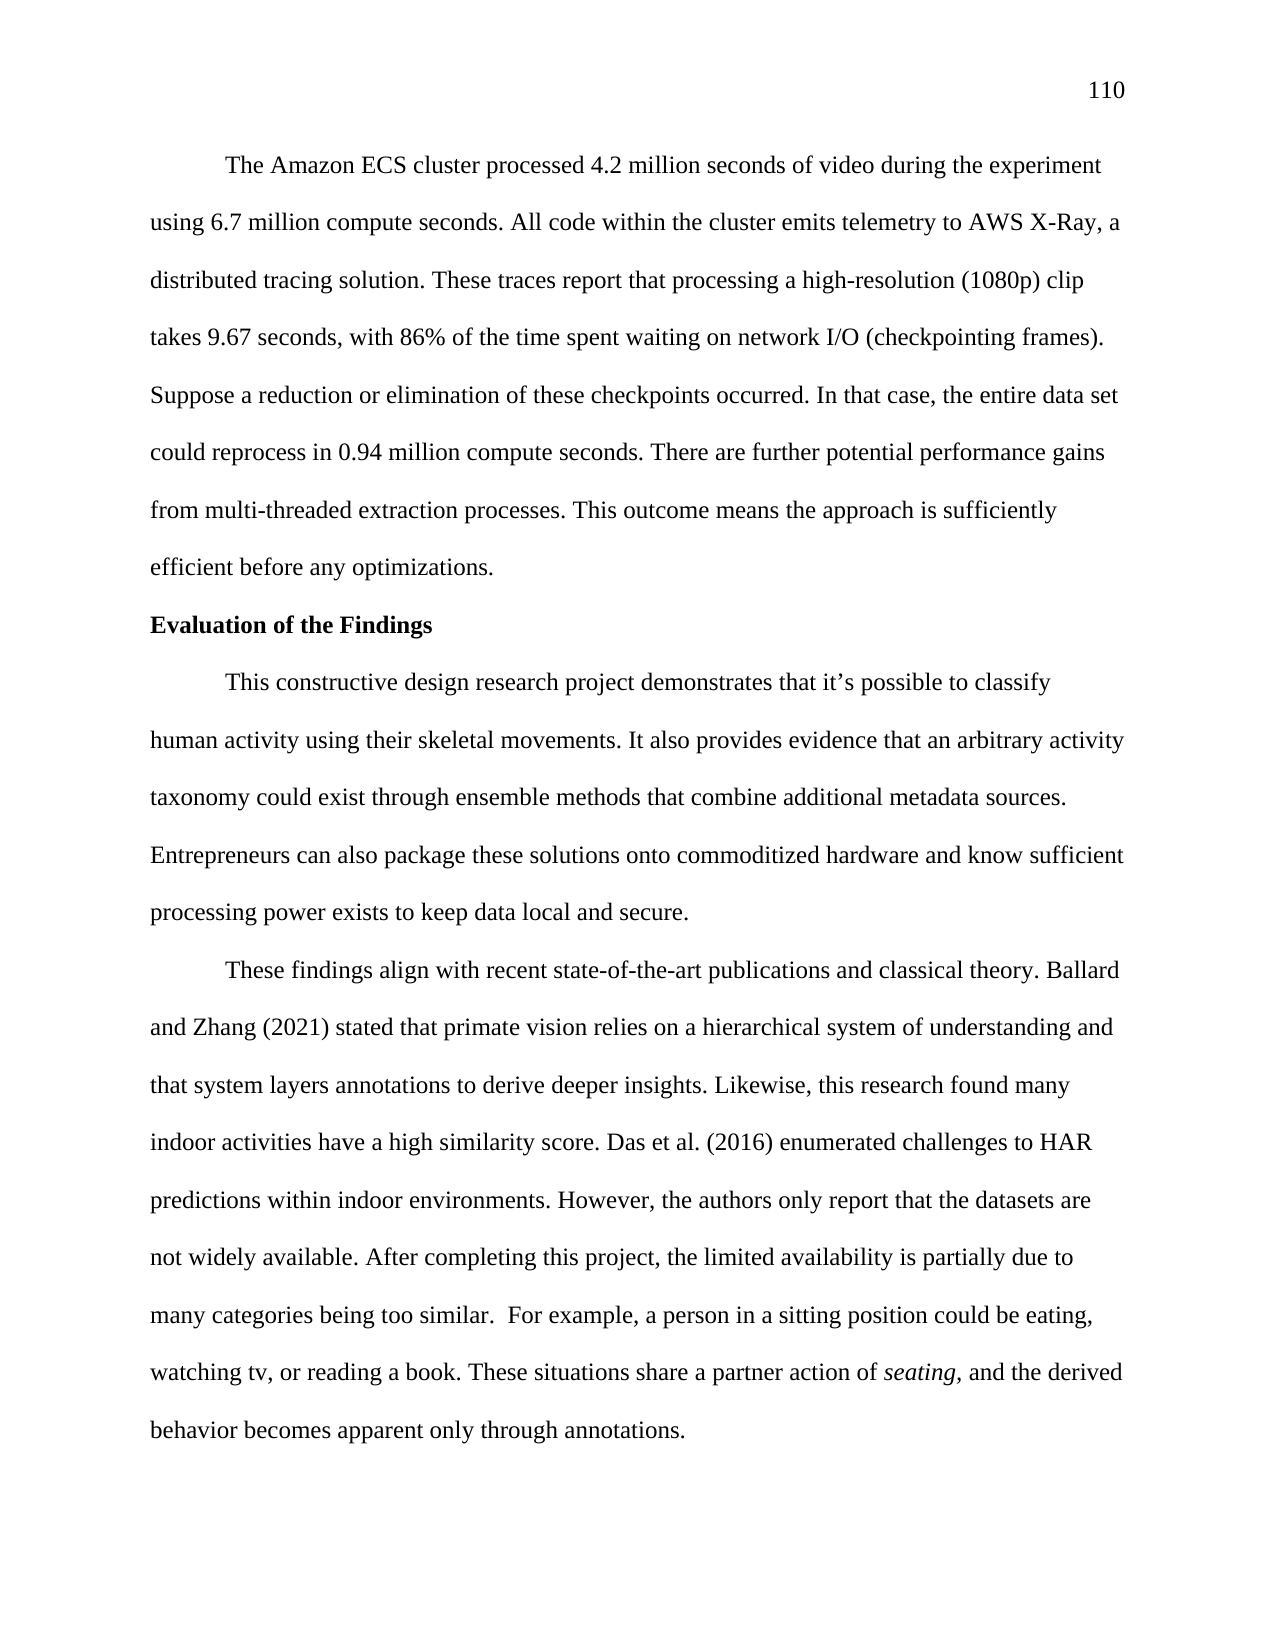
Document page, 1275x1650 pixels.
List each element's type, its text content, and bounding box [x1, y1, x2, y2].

text These findings align with recent state-of-the-art publications and classical theory. Ballard and Zhang (2021) stated that primate vision relies on a hierarchical system of understanding and that system layers annotations to derive deeper insights. Likewise, this research found many indoor activities have a high similarity score. Das et al. (2016) enumerated challenges to HAR predictions within indoor environments. However, the authors only report that the datasets are not widely available. After completing this project, the limited availability is partially due to many categories being too similar. For example, a person in a sitting position could be eating, watching tv, or reading a book. These situations share a partner action of seating, and the derived behavior becomes apparent only through annotations. [150, 955, 1125, 1444]
subtitle Evaluation of the Findings [150, 610, 1125, 639]
text This constructive design research project demonstrates that it’s possible to classify human activity using their skeletal movements. It also provides evidence that an arbitrary activity taxonomy could exist through ensemble methods that combine additional metadata sources. Entrepreneurs can also package these solutions onto commoditized hardware and know sufficient processing power exists to keep data local and secure. [150, 667, 1125, 926]
text The Amazon ECS cluster processed 4.2 million seconds of video during the experiment using 6.7 million compute seconds. All code within the cluster emits telemetry to AWS X-Ray, a distributed tracing solution. These traces report that processing a high-resolution (1080p) clip takes 9.67 seconds, with 86% of the time spent waiting on network I/O (checkpointing frames). Suppose a reduction or elimination of these checkpoints occurred. In that case, the entire data set could reprocess in 0.94 million compute seconds. There are further potential performance gains from multi-threaded extraction processes. This outcome means the approach is sufficiently efficient before any optimizations. [150, 150, 1125, 581]
